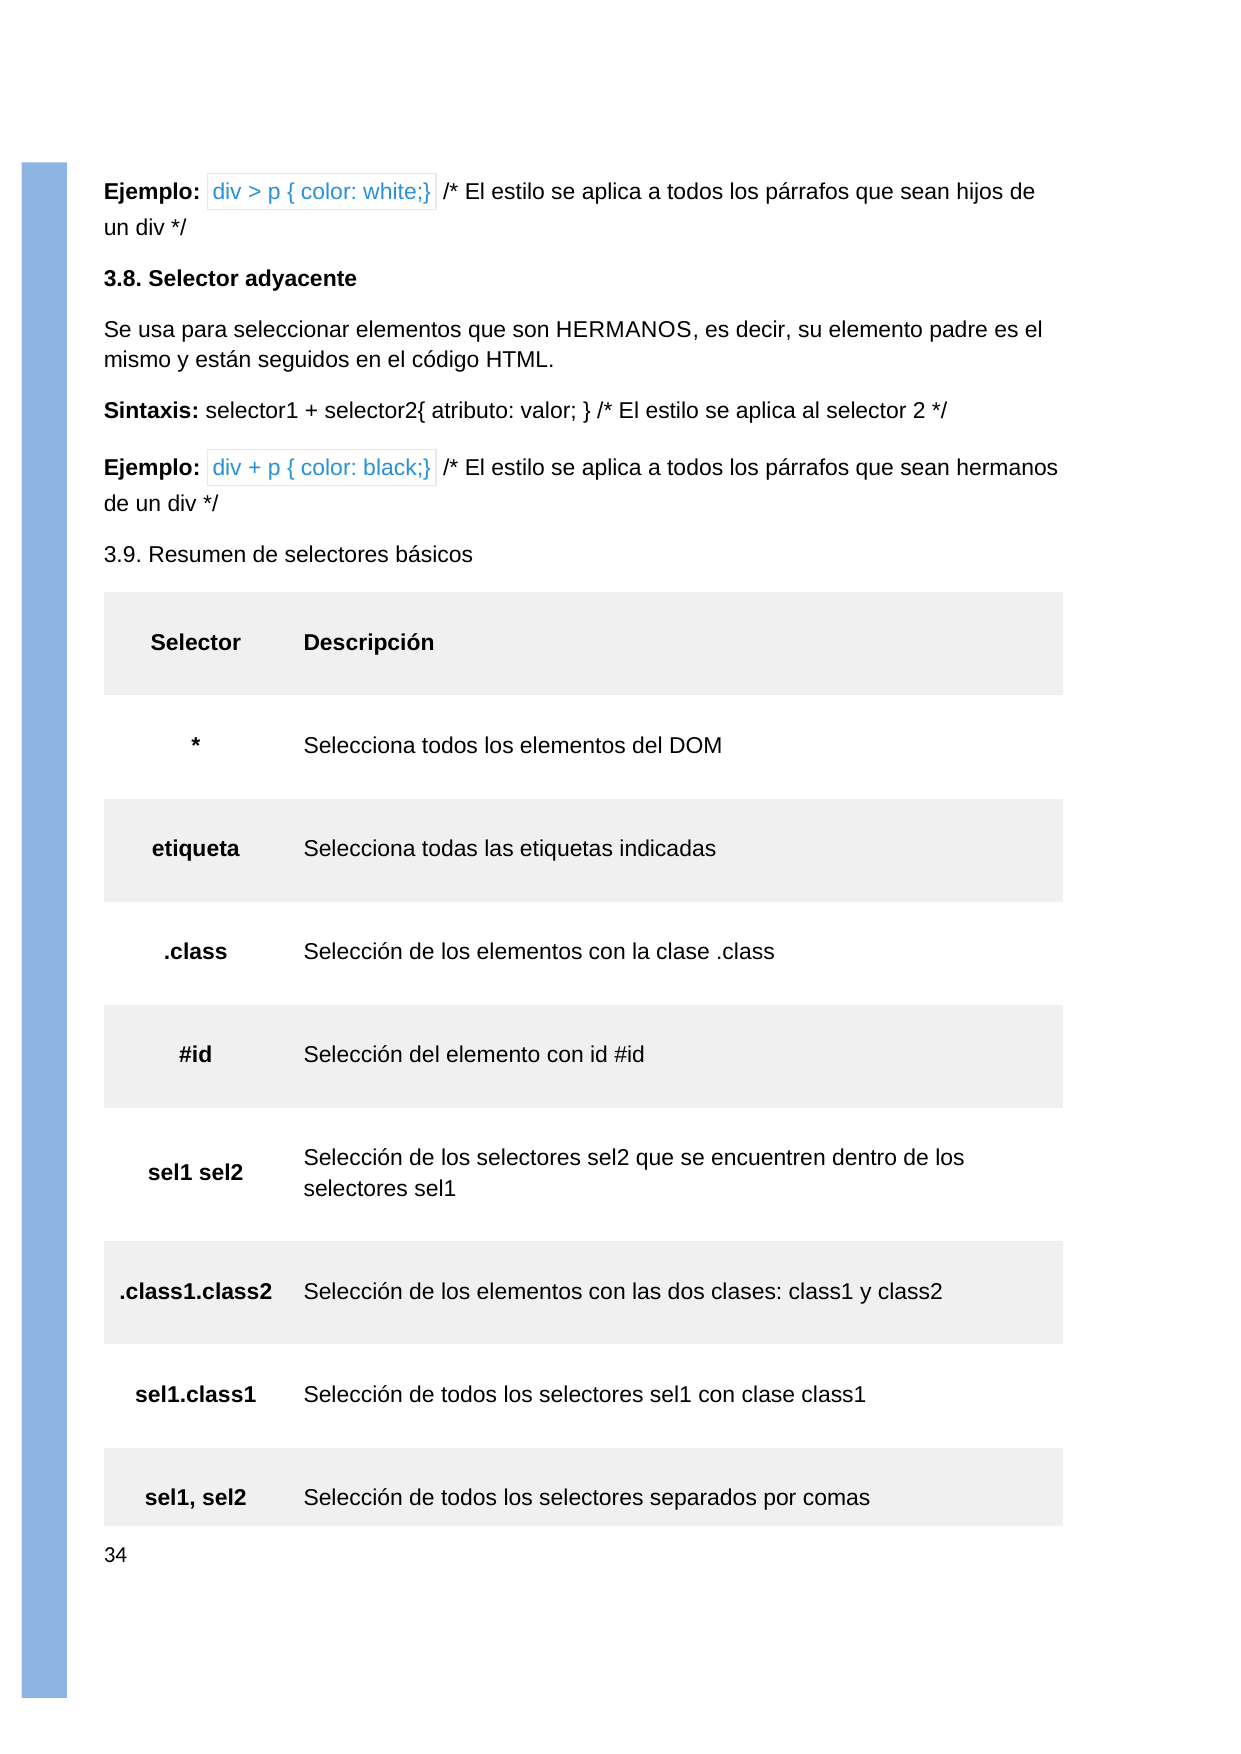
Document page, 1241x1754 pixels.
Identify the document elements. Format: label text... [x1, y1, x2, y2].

table_cell Selecciona todos los elementos del DOM [288, 695, 1063, 798]
table_cell Selección de los selectores sel2 que se encuentren dentro de los selectores sel1 [288, 1108, 1063, 1241]
text 3.9. Resumen de selectores básicos [103, 541, 1063, 567]
table_cell sel1, sel2 [104, 1448, 288, 1526]
text Se usa para seleccionar elementos que son hermanos, es decir, su elemento padre es el mismo y están seguidos en el código HTML. [103, 316, 1063, 373]
table_cell Selecciona todas las etiquetas indicadas [288, 799, 1063, 902]
table_cell Selección de los elementos con la clase .class [288, 902, 1063, 1005]
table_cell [288, 1448, 1063, 1526]
table_cell Selección del elemento con id #id [288, 1005, 1063, 1108]
table_cell .class1.class2 [104, 1241, 288, 1344]
table_cell * [104, 695, 288, 798]
text Ejemplo: div + p { color: black;} /* El estilo se aplica a todos los párrafos que sean hermanos de un div */ [103, 448, 1063, 516]
table_cell sel1 sel2 [104, 1108, 288, 1241]
table_cell etiqueta [104, 799, 288, 902]
text Sintaxis: selector1 + selector2{ atributo: valor; } /* El estilo se aplica al selector 2 */ [103, 397, 1063, 424]
table_cell #id [104, 1005, 288, 1108]
table_header Descripción [288, 592, 1063, 695]
table_header Selector [104, 592, 288, 695]
table_cell Selección de los elementos con las dos clases: class1 y class2 [288, 1241, 1063, 1344]
text Ejemplo: div > p { color: white;} /* El estilo se aplica a todos los párrafos que sean hijos de un div */ [103, 172, 1063, 240]
text 3.8. Selector adyacente [103, 265, 1063, 291]
table_cell .class [104, 902, 288, 1005]
table_cell Selección de todos los selectores sel1 con clase class1 [288, 1344, 1063, 1447]
table_cell sel1.class1 [104, 1344, 288, 1447]
